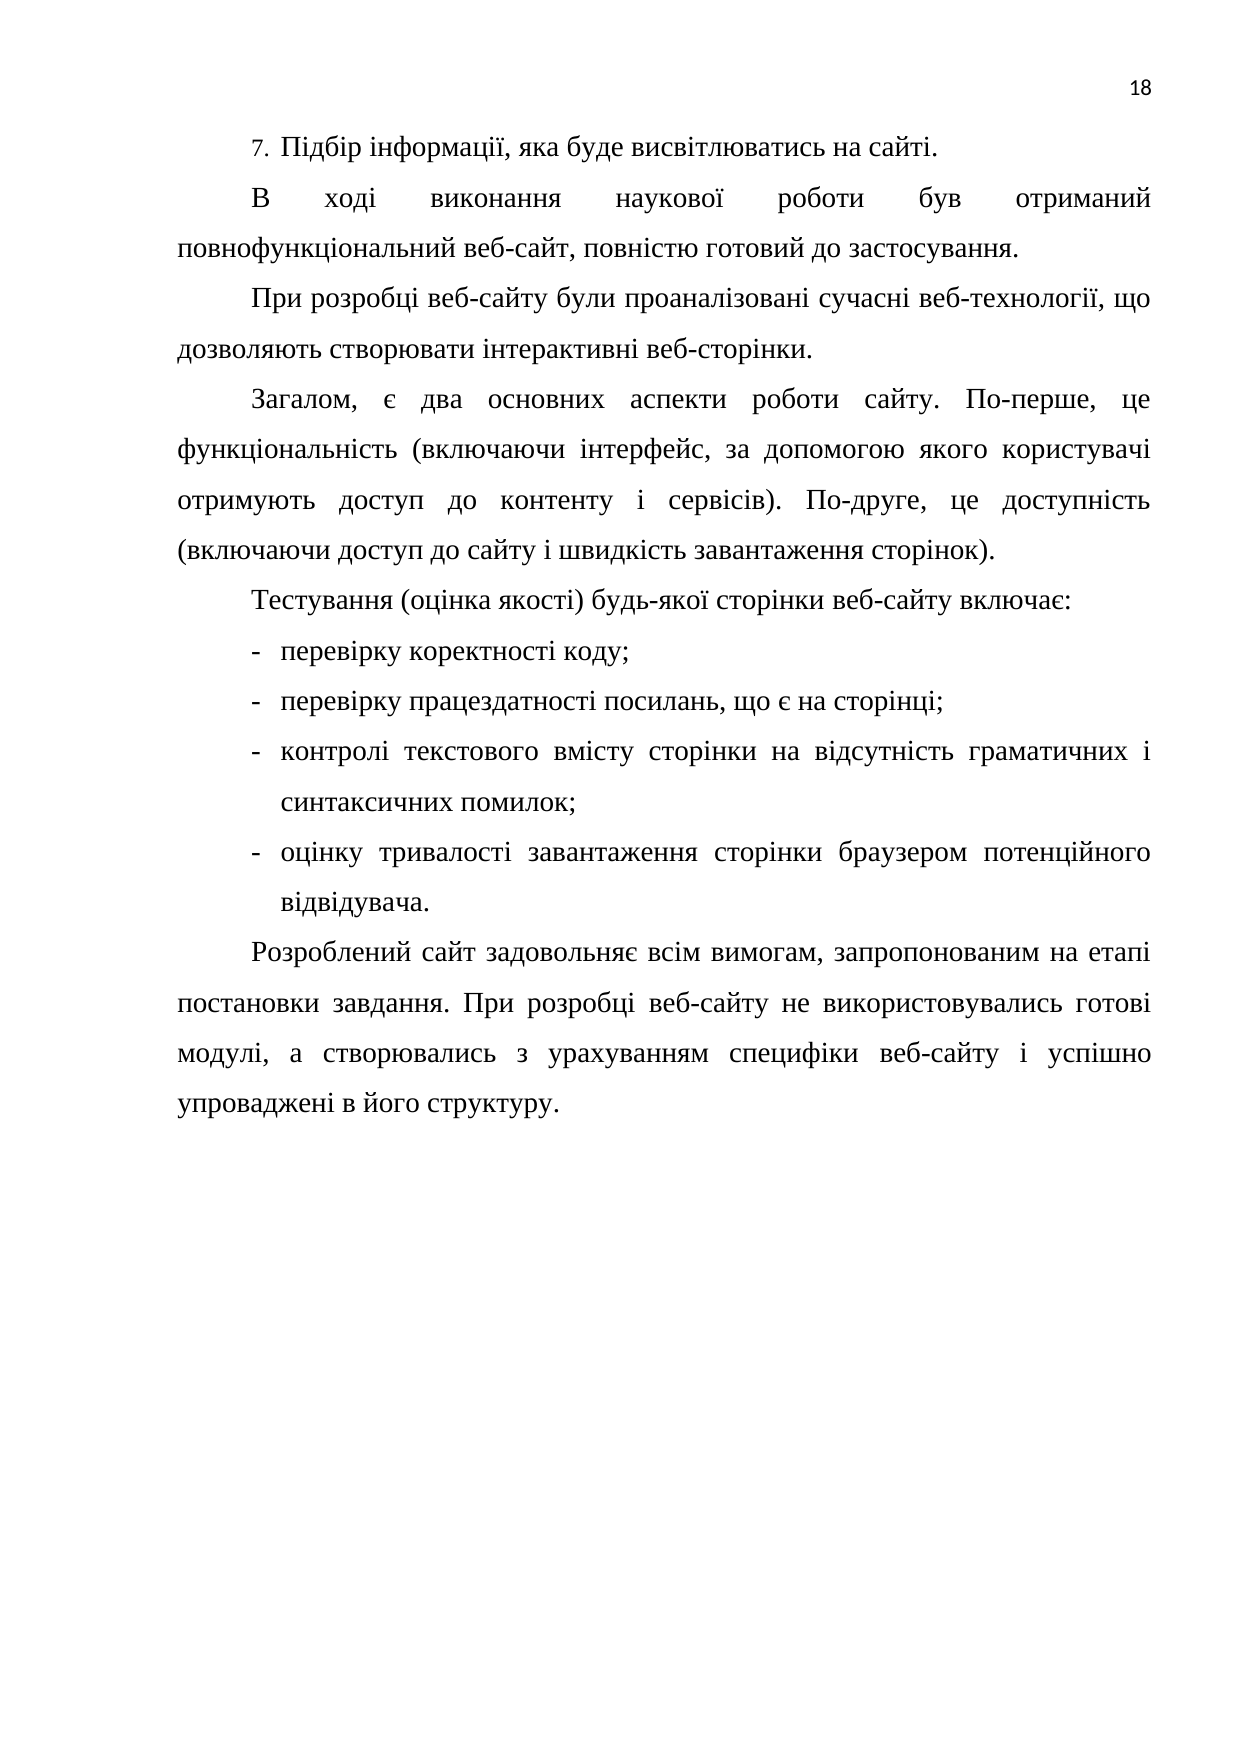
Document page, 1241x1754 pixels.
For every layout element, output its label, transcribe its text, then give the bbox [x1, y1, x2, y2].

text В ході виконання наукової роботи був отриманий повнофункціональний веб-сайт, повністю готовий до застосування. [177, 180, 1152, 264]
text При розробці веб-сайту були проаналізовані сучасні веб-технології, що дозволяють створювати інтерактивні веб-сторінки. [177, 281, 1152, 364]
list контролі текстового вмісту сторінки на відсутність граматичних і синтаксичних помилок; [251, 733, 1152, 817]
text Загалом, є два основних аспекти роботи сайту. По-перше, це функціональність (включаючи інтерфейс, за допомогою якого користувачі отримують доступ до контенту і сервісів). По-друге, це доступність (включаючи доступ до сайту і швидкість завантаження сторінок). [177, 381, 1152, 566]
list перевірку коректності коду; [251, 633, 1152, 666]
text Розроблений сайт задовольняє всім вимогам, запропонованим на етапі постановки завдання. При розробці веб-сайту не використовувались готові модулі, а створювались з урахуванням специфіки веб-сайту і успішно упроваджені в його структуру. [177, 934, 1152, 1119]
list Підбір інформації, яка буде висвітлюватись на сайті. [251, 129, 1152, 163]
list перевірку працездатності посилань, що є на сторінці; [251, 683, 1152, 717]
list оцінку тривалості завантаження сторінки браузером потенційного відвідувача. [251, 834, 1152, 918]
text Тестування (оцінка якості) будь-якої сторінки веб-сайту включає: [177, 582, 1152, 616]
